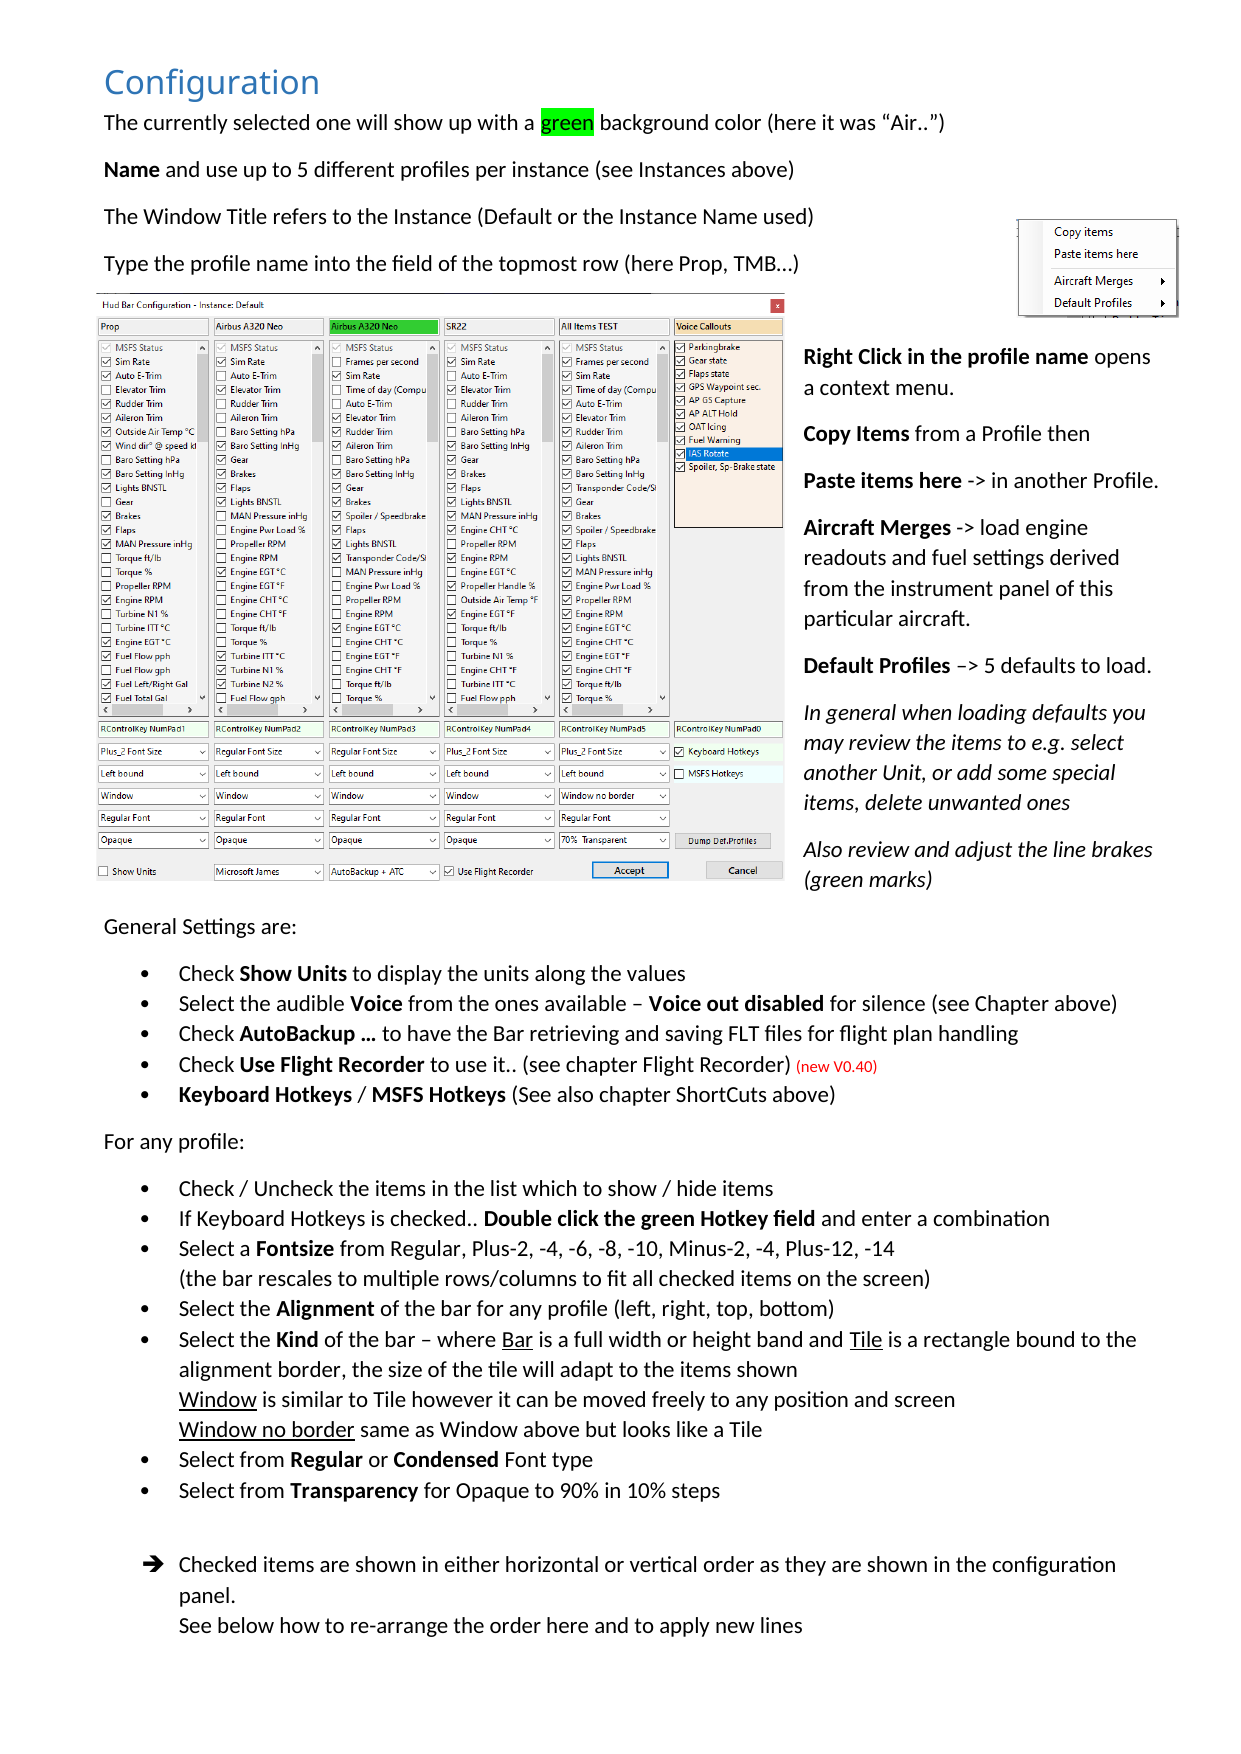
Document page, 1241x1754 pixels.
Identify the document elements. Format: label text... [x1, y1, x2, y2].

text Copy Items from a Profile then [785, 419, 1167, 447]
list Select from Regular or Condensed Font type [141, 1446, 1167, 1473]
list Select the Kind of the bar – where Bar is a full width or height band and Tile is a rectangle bound to the alignment border, the size of the tile will adapt to the items shown Window is similar to Tile however it can be moved freely to any position and screen Window no border same as Window above but looks like a Tile [141, 1325, 1167, 1443]
text The currently selected one will show up with a green background color (here it was “Air..”) [103, 108, 541, 136]
list Select the audible Voice from the ones available – Voice out disabled for silence (see Chapter above) [141, 989, 1167, 1017]
text In general when loading defaults you may review the items to e.g. select another Unit, or add some special items, delete unwanted ones [785, 698, 1167, 816]
list Check AutoBackup … to have the Bar retrieving and saving FLT files for flight plan handling [141, 1019, 1167, 1047]
list If Keyboard Hotkeys is checked.. Double click the green Hotkey field and enter a combination [141, 1204, 1167, 1232]
text Aircraft Merges -> load engine readouts and fuel settings derived from the instrument panel of this particular aircraft. [785, 513, 1167, 632]
text Type the profile name into the field of the topmost row (here Prop, TMB…) [103, 249, 1016, 277]
text For any profile: [103, 1127, 1167, 1155]
picture [96, 293, 785, 881]
list Check Use Flight Recorder to use it.. (see chapter Flight Recorder) (new V0.40) [141, 1050, 1167, 1078]
text Right Click in the profile name opens a context menu. [785, 342, 1167, 401]
text The currently selected one will show up with a green background color (here it was “Air..”) [594, 108, 1167, 136]
list Check Show Units to display the units along the values [141, 959, 1167, 987]
text General Settings are: [103, 912, 1167, 940]
list Select the Alignment of the bar for any profile (left, right, top, bottom) [141, 1294, 1167, 1322]
text Name and use up to 5 different profiles per instance (see Instances above) [103, 155, 1167, 183]
picture [1016, 219, 1180, 318]
list Select a Fontsize from Regular, Plus-2, -4, -6, -8, -10, Minus-2, -4, Plus-12, -14 (the bar rescales to multiple rows/columns to fit all checked items on the screen) [141, 1234, 1167, 1292]
text The Window Title refers to the Instance (Default or the Instance Name used) [103, 202, 1167, 230]
list Check / Uncheck the items in the list which to show / hide items [141, 1174, 1167, 1202]
list Checked items are shown in either horizontal or vertical order as they are shown in the configuration panel. See below how to re-arrange the order here and to apply new lines [141, 1551, 1167, 1639]
list Keyboard Hotkeys / MSFS Hotkeys (See also chapter ShortCuts above) [141, 1080, 1167, 1108]
text Paste items here -> in another Profile. [785, 466, 1167, 494]
subtitle Configuration [103, 59, 1167, 104]
list Select from Transparency for Opaque to 90% in 10% steps [141, 1476, 1167, 1504]
text Default Profiles –> 5 defaults to load. [785, 651, 1167, 679]
text Also review and adjust the line brakes (green marks) [103, 835, 1167, 893]
